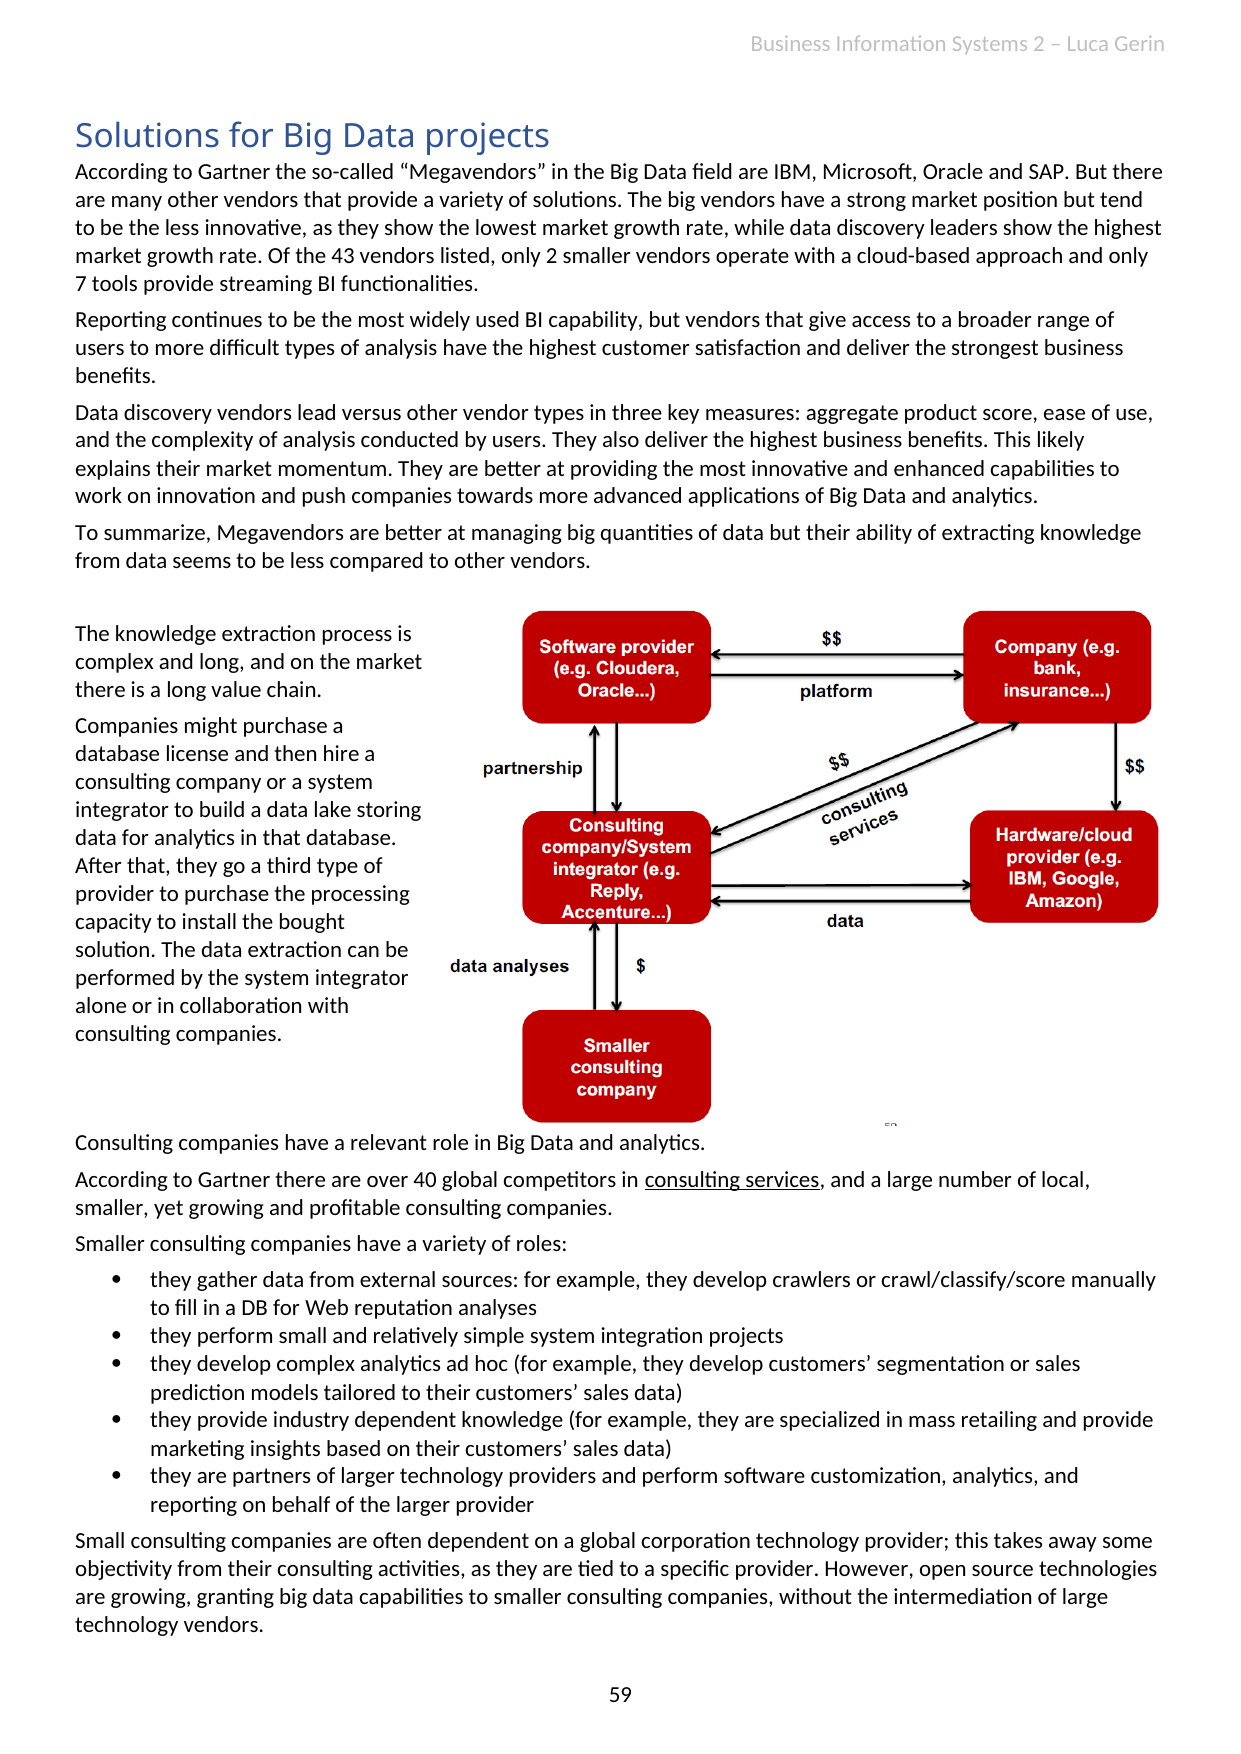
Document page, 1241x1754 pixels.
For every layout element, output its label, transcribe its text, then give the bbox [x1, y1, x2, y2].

text According to Gartner there are over 40 global competitors in consulting services, and a large number of local, smaller, yet growing and profitable consulting companies. [75, 1165, 1165, 1221]
text Small consulting companies are often dependent on a global corporation technology provider; this takes away some objectivity from their consulting activities, as they are tied to a specific provider. However, open source technologies are growing, granting big data capabilities to smaller consulting companies, without the intermediation of large technology vendors. [75, 1526, 1165, 1638]
text Smaller consulting companies have a variety of roles: [75, 1229, 1165, 1257]
text To summarize, Megavendors are better at managing big quantities of data but their ability of extracting knowledge from data seems to be less compared to other vendors. [75, 518, 1165, 574]
picture [446, 582, 1185, 1126]
text Reporting continues to be the most widely used BI capability, but vendors that give access to a broader range of users to more difficult types of analysis have the highest customer satisfaction and deliver the strongest business benefits. [75, 305, 1165, 389]
text The knowledge extraction process is complex and long, and on the market there is a long value chain. [75, 619, 446, 703]
list they develop complex analytics ad hoc (for example, they develop customers’ segmentation or sales prediction models tailored to their customers’ sales data) [112, 1349, 1165, 1406]
list they gather data from external sources: for example, they develop crawlers or crawl/classify/score manually to fill in a DB for Web reputation analyses [112, 1266, 1165, 1322]
subtitle Solutions for Big Data projects [75, 111, 1165, 157]
text Companies might purchase a database license and then hire a consulting company or a system integrator to build a data lake storing data for analytics in that database. After that, they go a third type of provider to purchase the processing capacity to install the bought solution. The data extraction can be performed by the system integrator alone or in collaboration with consulting companies. [75, 711, 446, 1047]
text According to Gartner the so-called “Megavendors” in the Big Data field are IBM, Microsoft, Oracle and SAP. But there are many other vendors that provide a variety of solutions. The big vendors have a strong market position but tend to be the less innovative, as they show the lowest market growth rate, while data discovery leaders show the highest market growth rate. Of the 43 vendors listed, only 2 smaller vendors operate with a cloud-based approach and only 7 tools provide streaming BI functionalities. [75, 157, 1165, 297]
list they provide industry dependent knowledge (for example, they are specialized in mass retailing and provide marketing insights based on their customers’ sales data) [112, 1406, 1165, 1462]
list they are partners of larger technology providers and perform software customization, analytics, and reporting on behalf of the larger provider [112, 1462, 1165, 1518]
list they perform small and relatively simple system integration projects [112, 1322, 1165, 1349]
text Data discovery vendors lead versus other vendor types in three key measures: aggregate product score, ease of use, and the complexity of analysis conducted by users. They also deliver the highest business benefits. This likely explains their market momentum. They are better at providing the most innovative and enhanced capabilities to work on innovation and push companies towards more advanced applications of Big Data and analytics. [75, 398, 1165, 510]
text Consulting companies have a relevant role in Big Data and analytics. [75, 1128, 1165, 1156]
